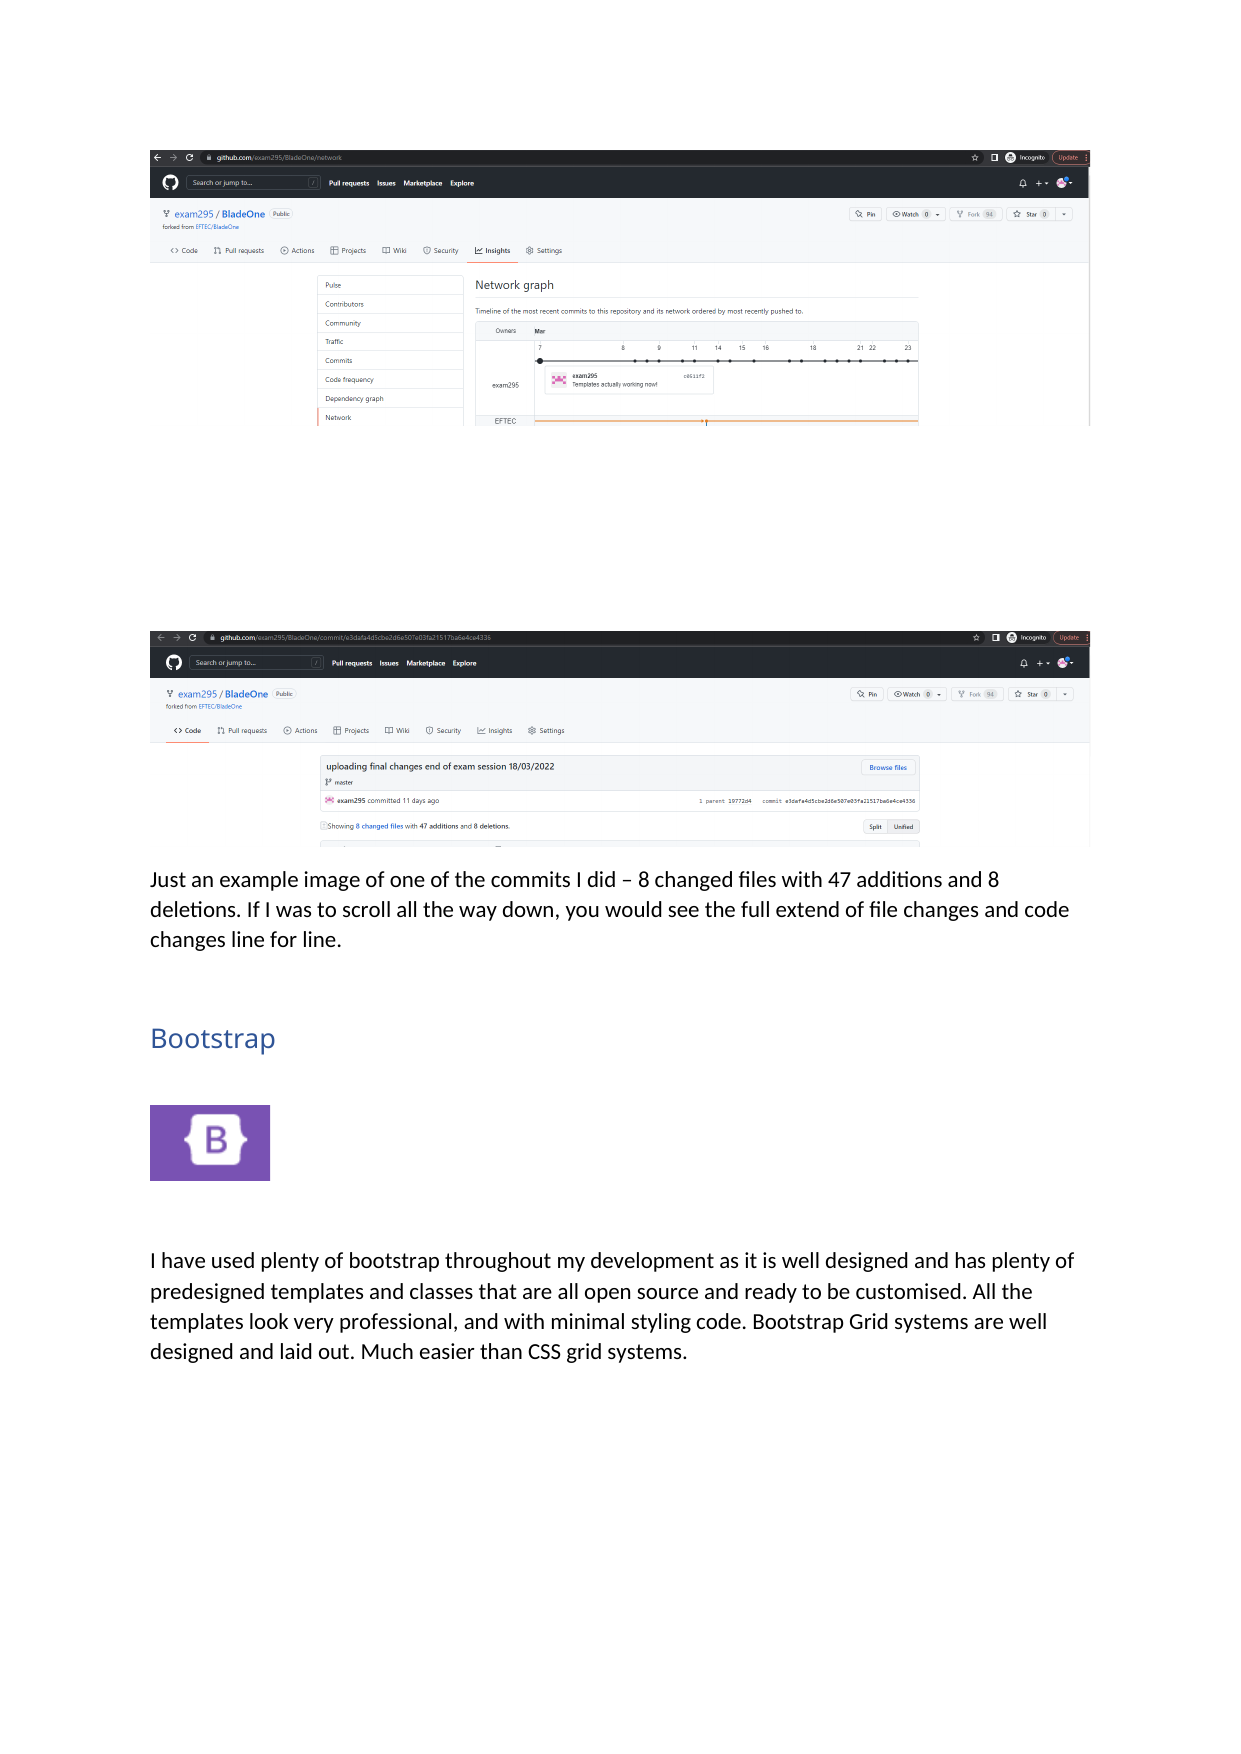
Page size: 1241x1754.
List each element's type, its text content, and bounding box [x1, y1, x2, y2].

picture [150, 1105, 271, 1181]
text I have used plenty of bootstrap throughout my development as it is well designed and has plenty of predesigned templates and classes that are all open source and ready to be customised. All the templates look very professional, and with minimal styling code. Bootstrap Grid systems are well designed and laid out. Much easier than CSS grid systems. [150, 1247, 1090, 1365]
picture [150, 150, 1091, 426]
subtitle Bootstrap [150, 1019, 1090, 1056]
picture [150, 631, 1091, 847]
text Just an example image of one of the commits I did – 8 changed files with 47 additions and 8 deletions. If I was to scroll all the way down, you would see the full extend of file changes and code changes line for line. [150, 865, 1090, 953]
